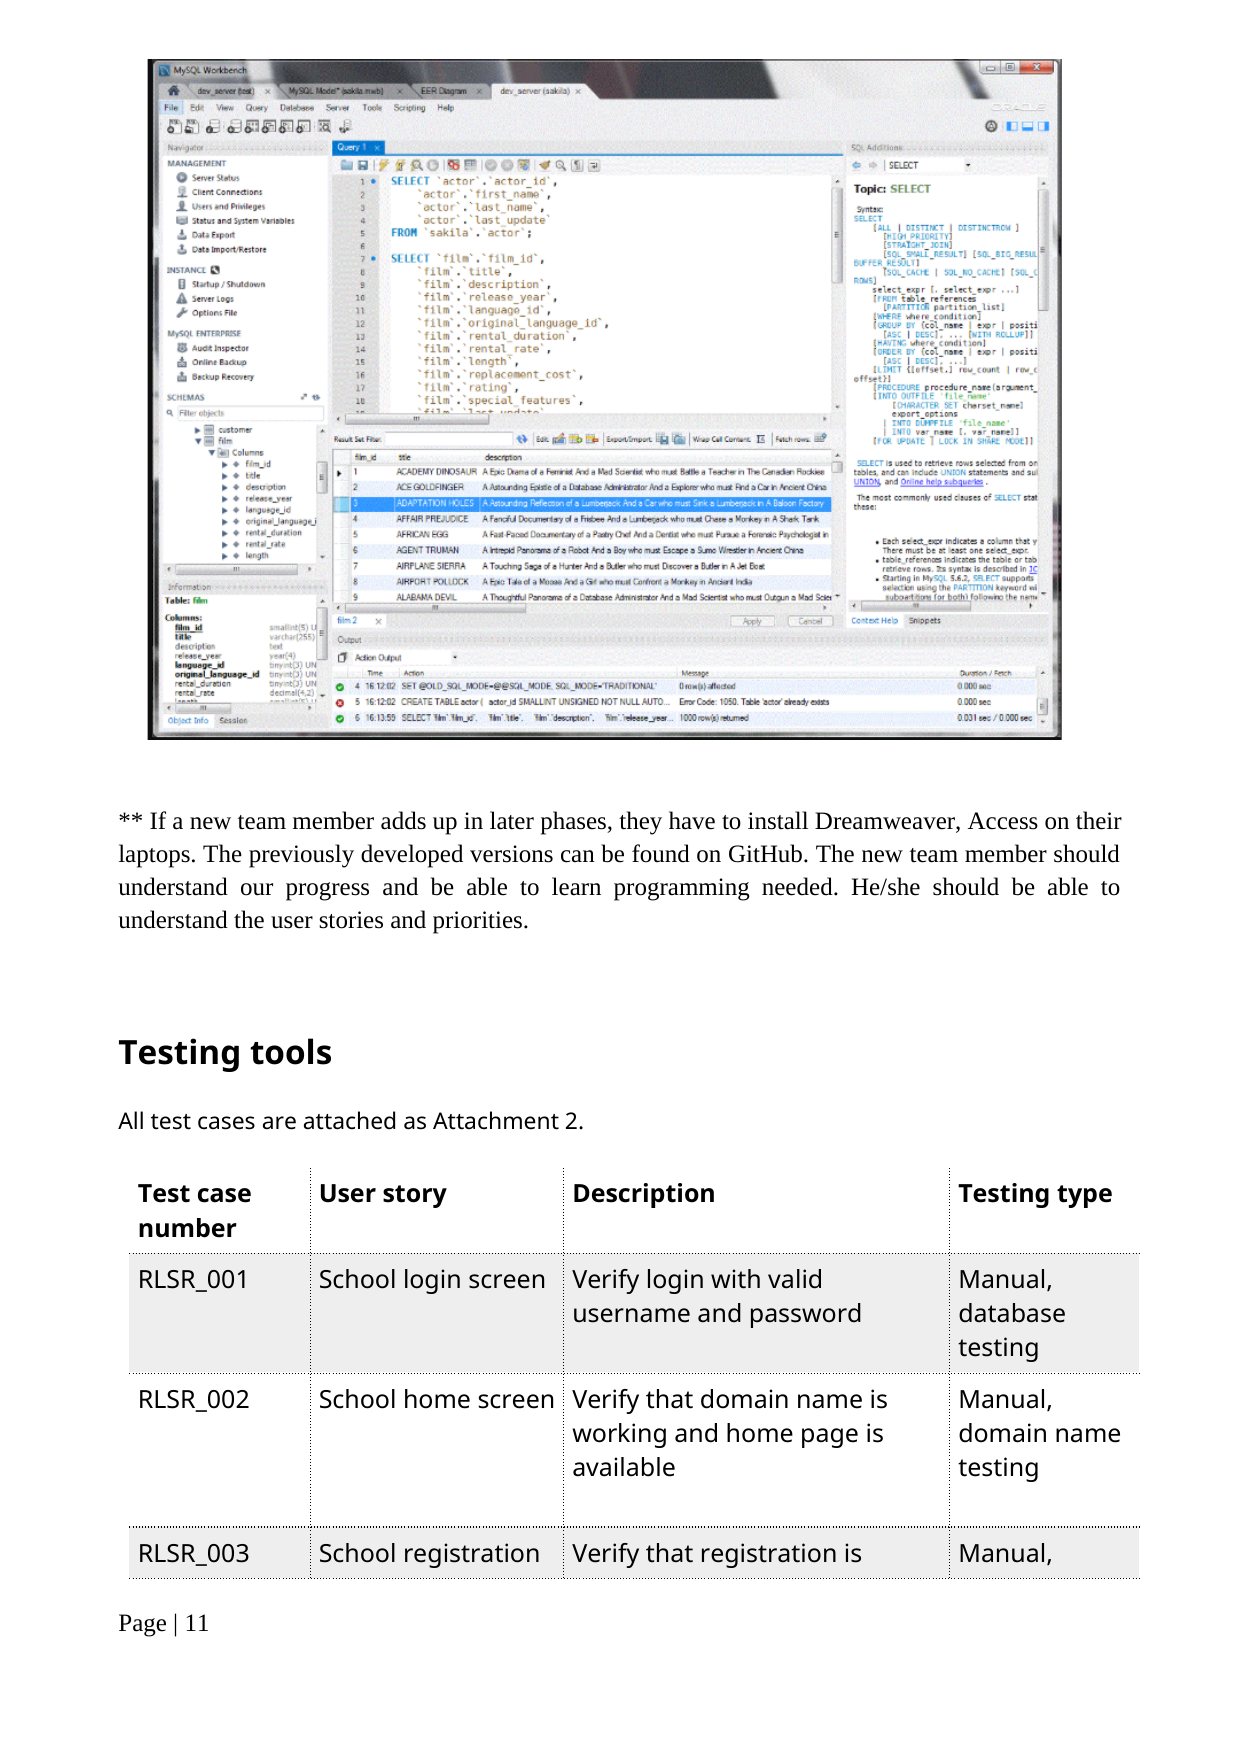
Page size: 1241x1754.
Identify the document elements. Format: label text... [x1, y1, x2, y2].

table_cell School home screen [310, 1373, 564, 1526]
table_header Description [564, 1168, 950, 1253]
table_cell RLSR_001 [129, 1253, 310, 1372]
subtitle Testing tools [118, 1029, 1122, 1074]
table_header Test case number [129, 1168, 310, 1253]
table_cell Verify that domain name is working and home page is available [564, 1373, 950, 1526]
table_header Testing type [950, 1168, 1139, 1253]
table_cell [564, 1526, 950, 1578]
table_cell RLSR_003 [129, 1526, 310, 1578]
picture [147, 59, 1062, 740]
table_cell Manual, database testing [950, 1253, 1139, 1372]
text All test cases are attached as Attachment 2. [118, 1105, 1122, 1137]
table_header User story [310, 1168, 564, 1253]
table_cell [310, 1526, 564, 1578]
table_cell Manual, domain name testing [950, 1373, 1139, 1526]
text ** If a new team member adds up in later phases, they have to install Dreamweaver, Access on their laptops. The previously developed versions can be found on GitHub. The new team member should understand our progress and be able to learn programming needed. He/she should be able to understand the user stories and priorities. [118, 806, 1122, 933]
table_cell RLSR_002 [129, 1373, 310, 1526]
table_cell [950, 1526, 1139, 1578]
table_cell School login screen [310, 1253, 564, 1372]
table_cell Verify login with valid username and password [564, 1253, 950, 1372]
